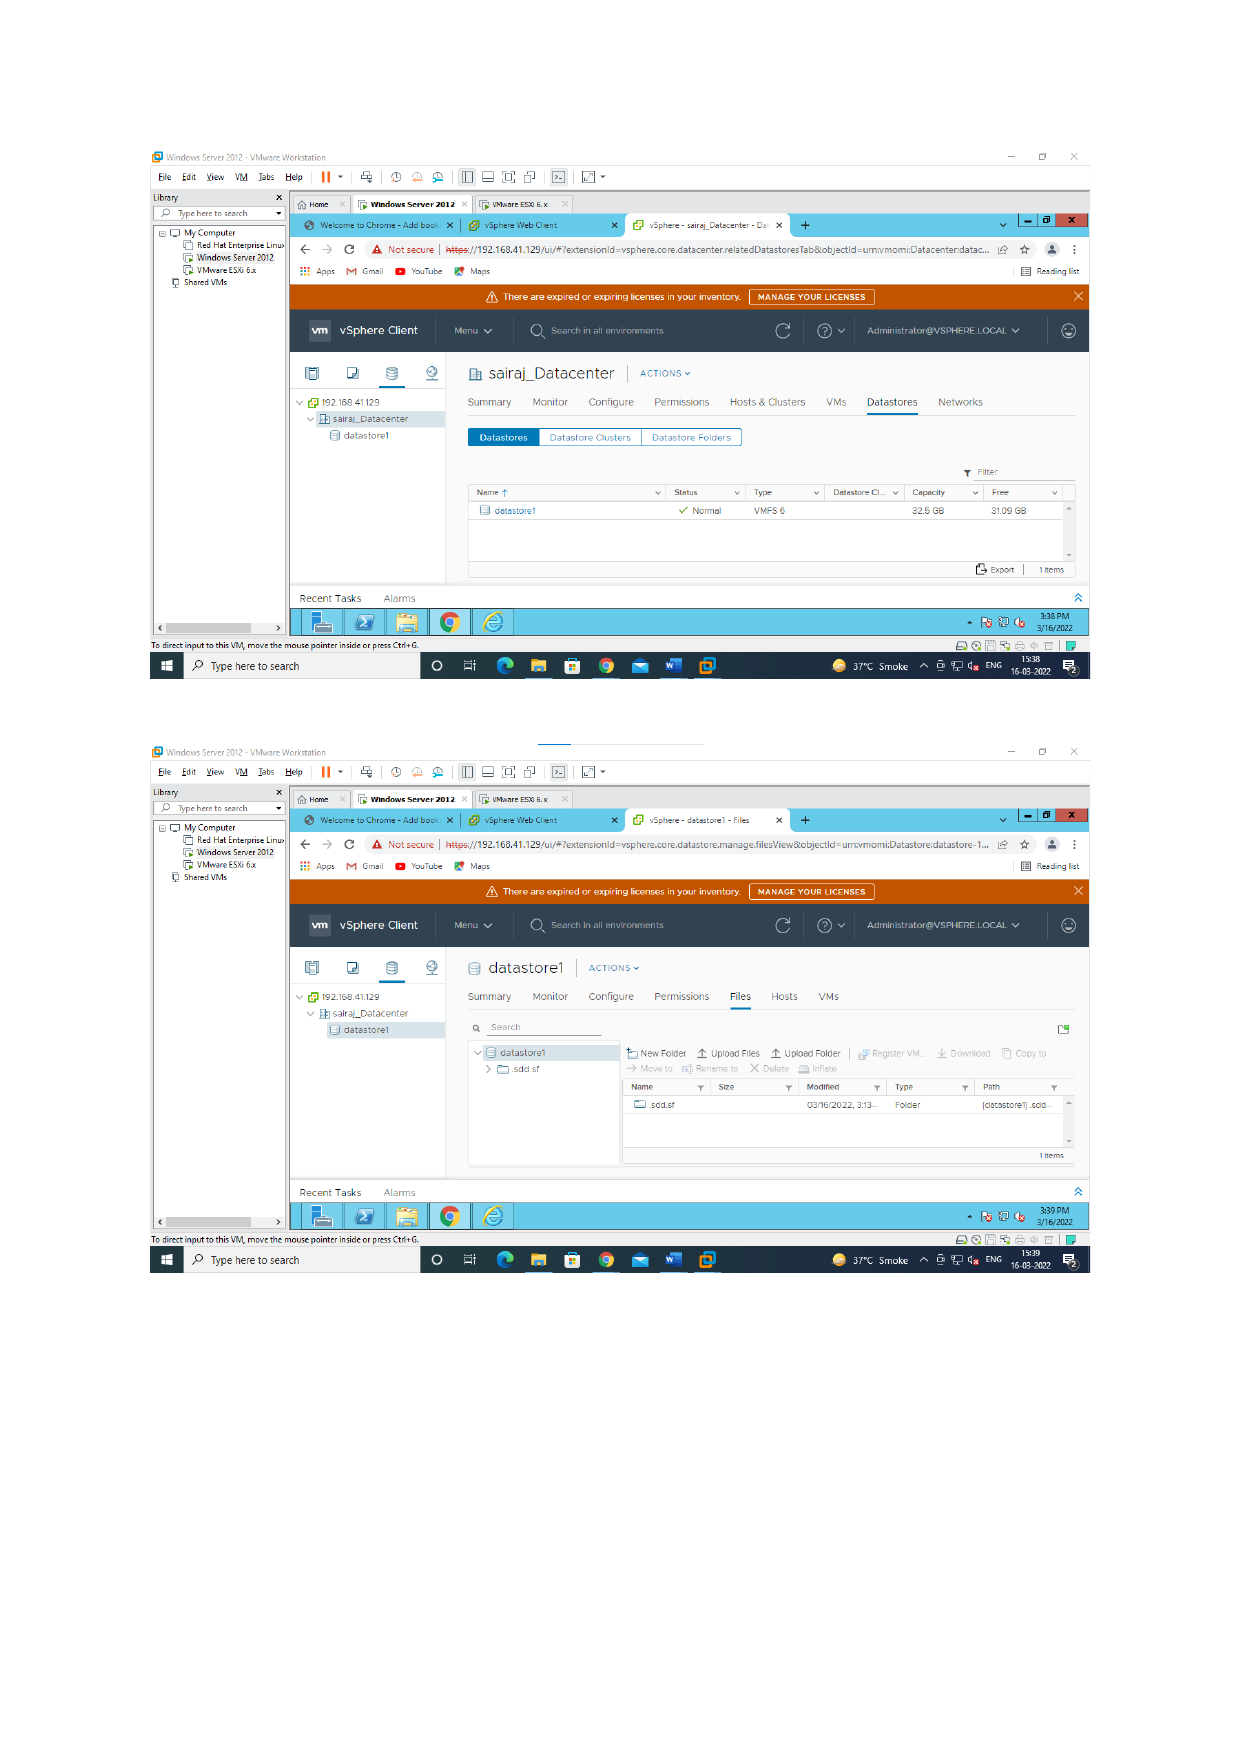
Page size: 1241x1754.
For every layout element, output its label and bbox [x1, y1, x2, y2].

picture [150, 744, 1091, 1273]
picture [150, 150, 1091, 679]
